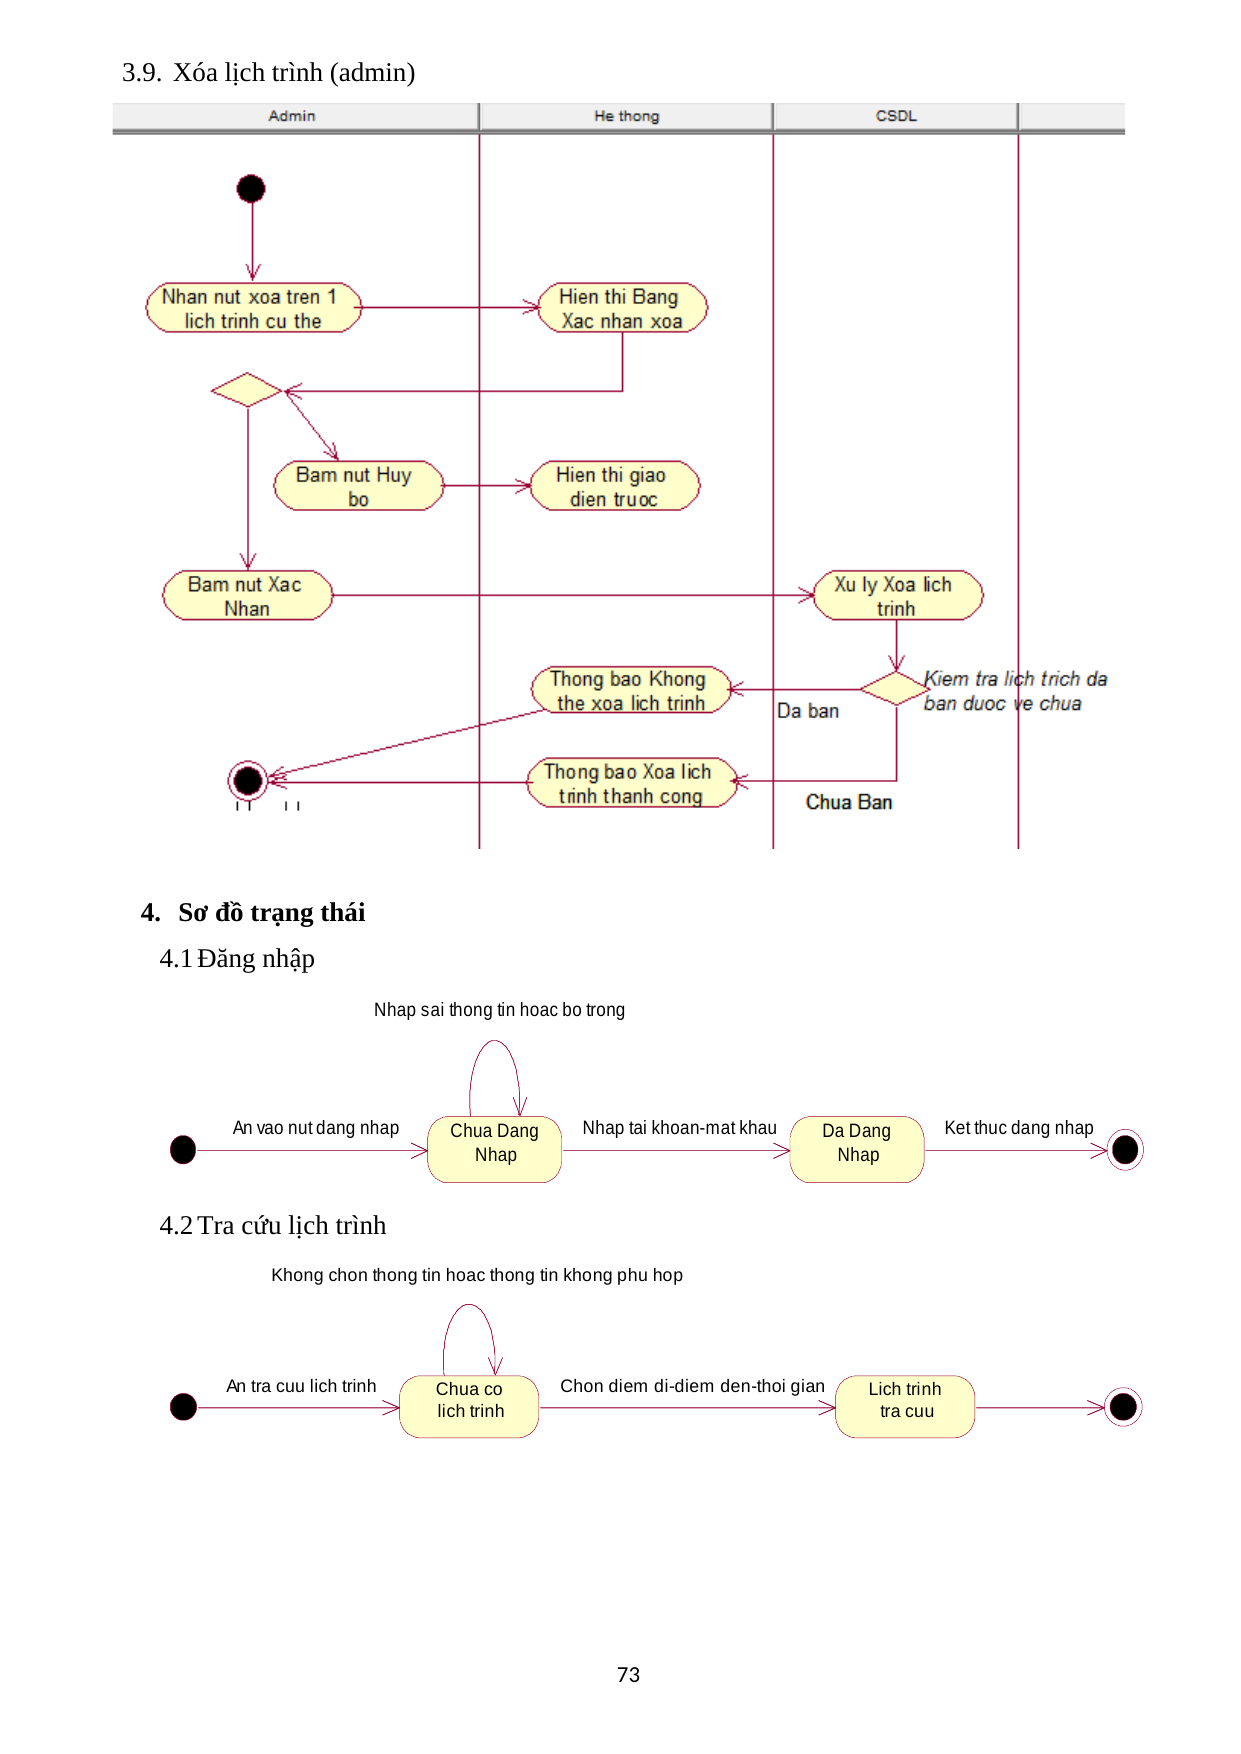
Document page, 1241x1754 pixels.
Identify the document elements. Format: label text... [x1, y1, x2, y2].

list Tra cứu lịch trình [159, 1209, 1134, 1241]
list Xóa lịch trình (admin) [122, 56, 1134, 87]
list Đăng nhập [159, 942, 1134, 974]
picture [112, 103, 1125, 849]
